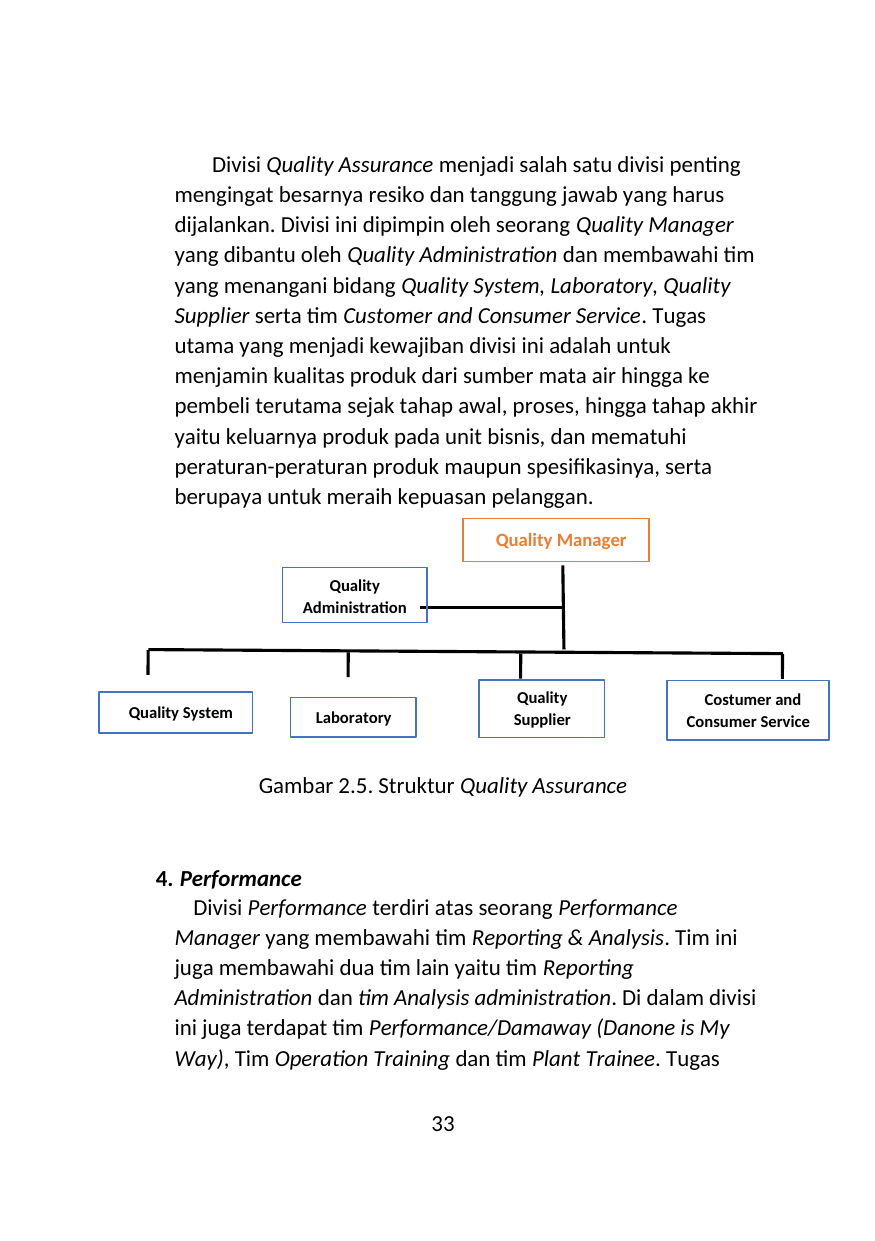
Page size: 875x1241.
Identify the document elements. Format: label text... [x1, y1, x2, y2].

text Gambar 2.5. Struktur Quality Assurance [118, 771, 767, 799]
list Divisi Quality Assurance menjadi salah satu divisi penting mengingat besarnya resiko dan tanggung jawab yang harus dijalankan. Divisi ini dipimpin oleh seorang Quality Manager yang dibantu oleh Quality Administration dan membawahi tim yang menangani bidang Quality System, Laboratory, Quality Supplier serta tim Customer and Consumer Service. Tugas utama yang menjadi kewajiban divisi ini adalah untuk menjamin kualitas produk dari sumber mata air hingga ke pembeli terutama sejak tahap awal, proses, hingga tahap akhir yaitu keluarnya produk pada unit bisnis, dan mematuhi peraturan-peraturan produk maupun spesifikasinya, serta berupaya untuk meraih kepuasan pelanggan. [174, 150, 767, 510]
list Performance [156, 864, 767, 893]
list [174, 893, 767, 1072]
